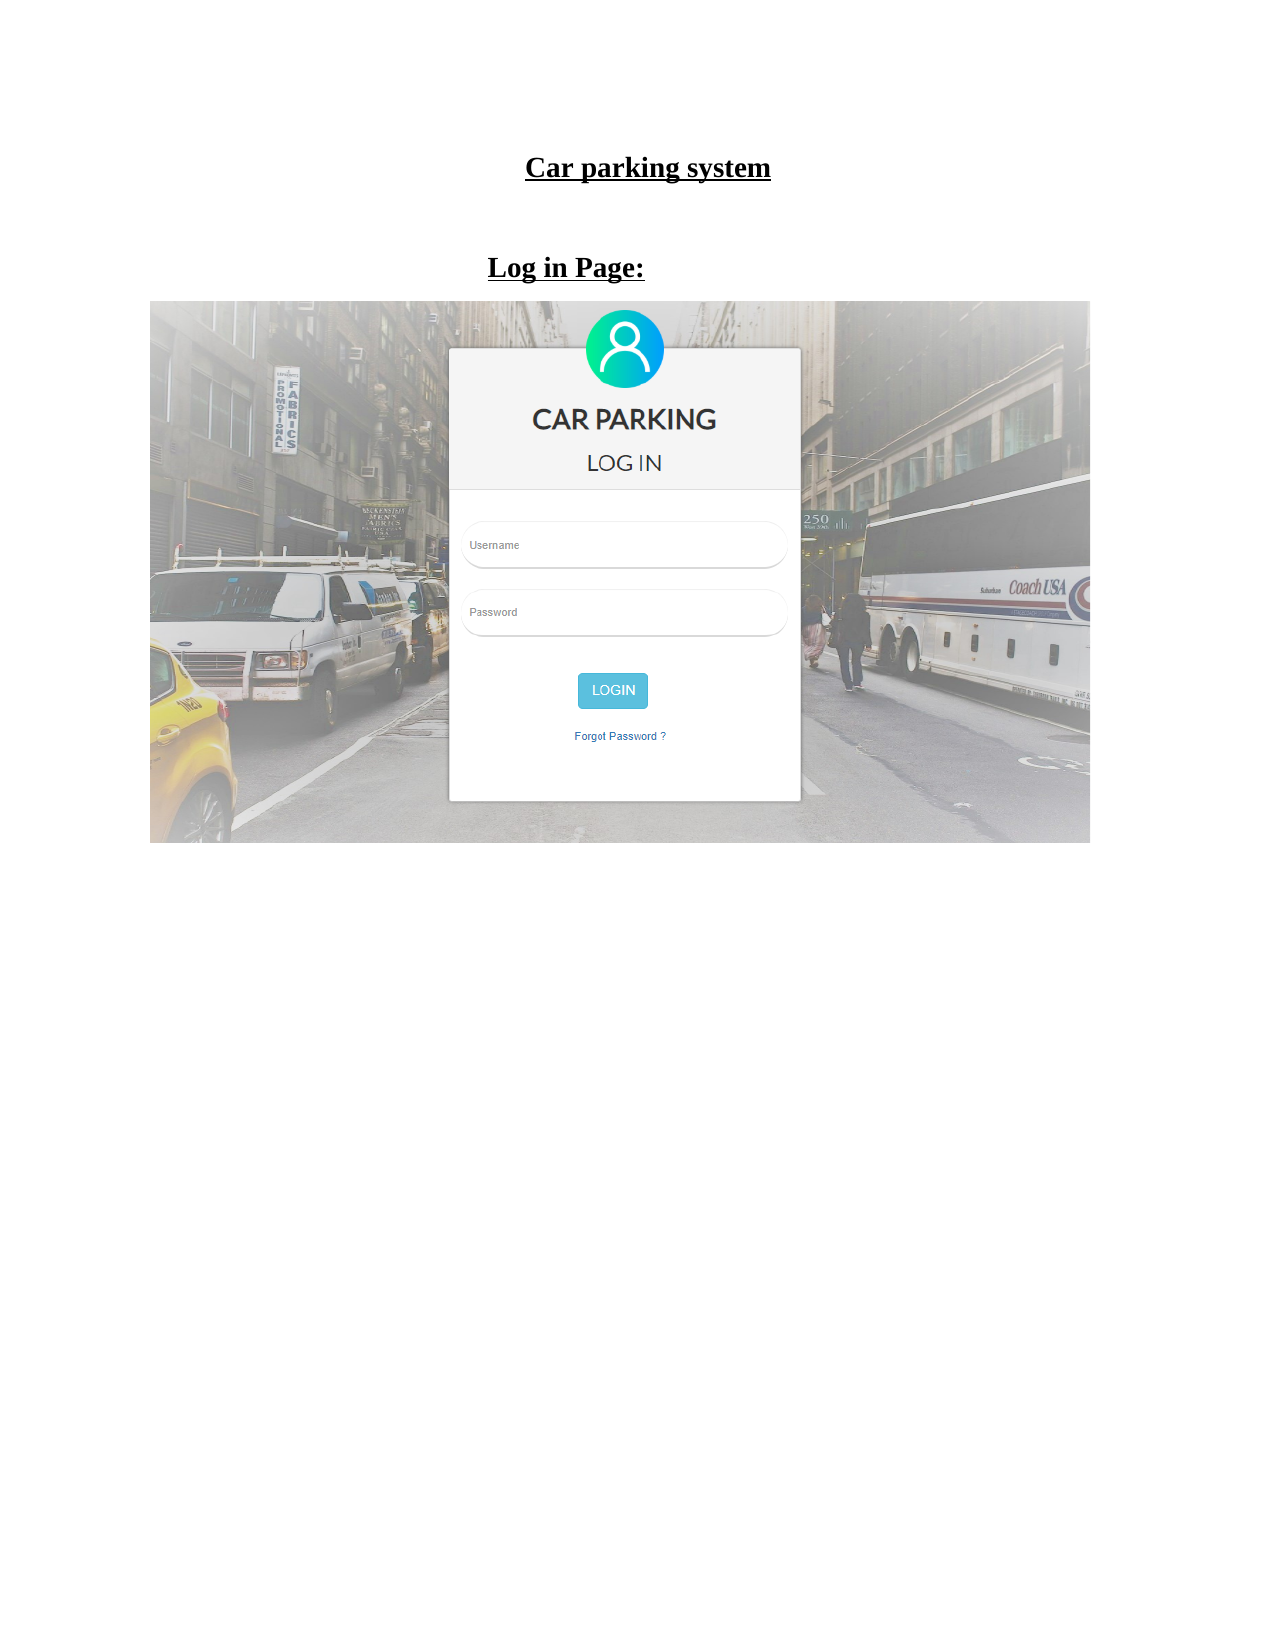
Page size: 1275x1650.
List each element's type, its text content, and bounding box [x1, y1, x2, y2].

picture [150, 301, 1091, 843]
text Log in Page: [487, 251, 1125, 284]
text Car parking system [525, 150, 1125, 183]
